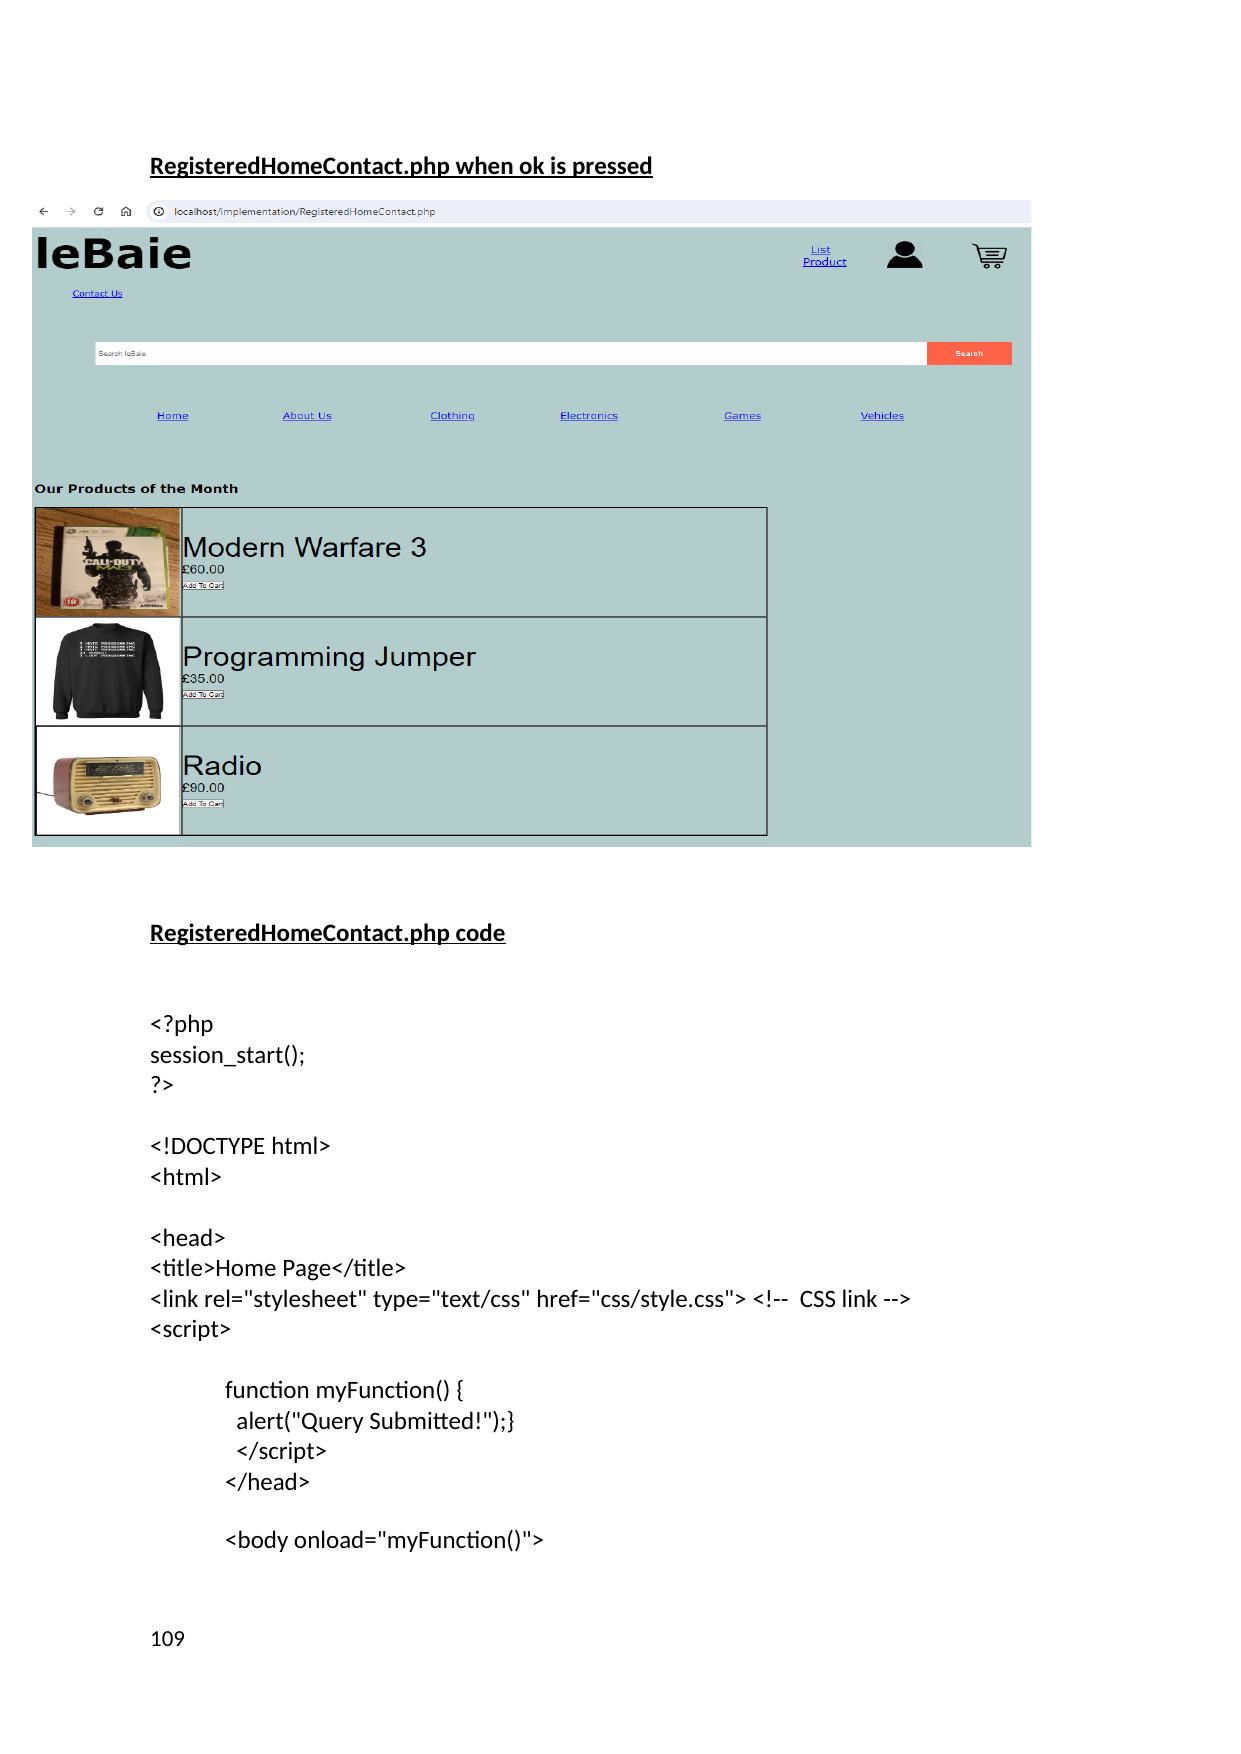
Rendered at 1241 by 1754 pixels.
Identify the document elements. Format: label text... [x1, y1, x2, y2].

text <html> [150, 1161, 1090, 1191]
text <link rel="stylesheet" type="text/css" href="css/style.css"> <!-- CSS link --> [150, 1283, 1090, 1313]
text <title>Home Page</title> [150, 1252, 1090, 1283]
text <script> [150, 1313, 1090, 1344]
text function myFunction() { [150, 1374, 1090, 1405]
text ?> [150, 1069, 1090, 1100]
text RegisteredHomeContact.php when ok is pressed [150, 150, 1090, 181]
text </head> [150, 1466, 1090, 1497]
text <?php [150, 1008, 1090, 1039]
text session_start(); [150, 1039, 1090, 1069]
text <!DOCTYPE html> [150, 1130, 1090, 1161]
text <body onload="myFunction()"> [150, 1524, 1090, 1555]
text </script> [150, 1436, 1090, 1466]
text alert("Query Submitted!");} [150, 1405, 1090, 1436]
picture [31, 199, 1031, 847]
text <head> [150, 1222, 1090, 1252]
text RegisteredHomeContact.php code [150, 917, 1090, 947]
